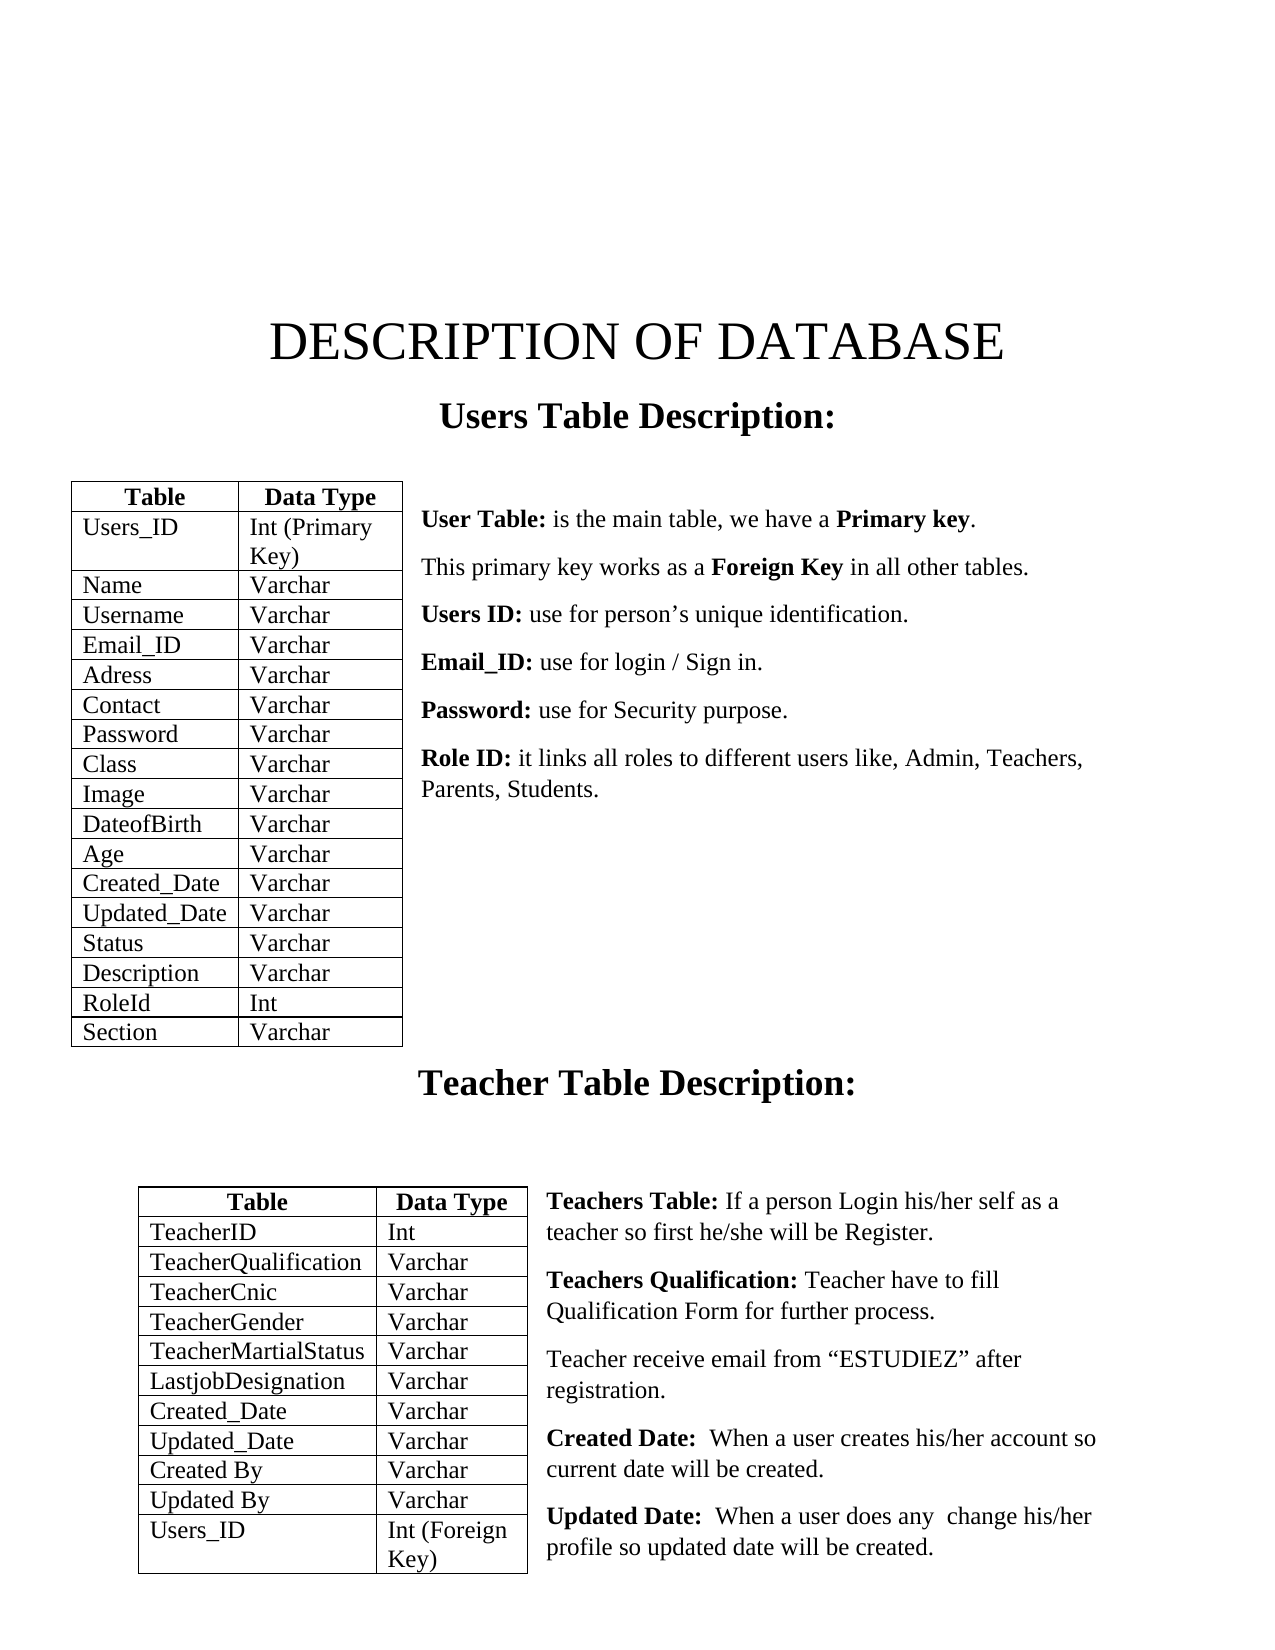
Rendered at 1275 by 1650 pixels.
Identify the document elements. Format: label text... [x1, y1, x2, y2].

table_cell Created By [139, 1456, 376, 1484]
table_cell TeacherID [139, 1217, 376, 1246]
table_cell Email_ID [72, 630, 238, 659]
table_cell Int (Primary Key) [239, 512, 402, 569]
table_cell Users_ID [139, 1515, 376, 1573]
table_header Table [72, 482, 238, 511]
text User Table: is the main table, we have a Primary key. [403, 504, 1125, 533]
table_cell Varchar [239, 958, 402, 987]
table_cell Updated By [139, 1485, 376, 1514]
table_cell Status [72, 928, 238, 957]
table_cell Created_Date [72, 869, 238, 897]
text Password: use for Security purpose. [403, 695, 1125, 724]
table_cell TeacherGender [139, 1307, 376, 1335]
table_cell Varchar [377, 1485, 527, 1514]
table_header Table [139, 1188, 376, 1216]
table_cell Password [72, 720, 238, 748]
table_cell Users_ID [72, 512, 238, 569]
table_cell Varchar [239, 869, 402, 897]
table_cell Varchar [239, 571, 402, 599]
table_cell DateofBirth [72, 809, 238, 838]
table_cell Class [72, 749, 238, 778]
table_cell Username [72, 600, 238, 629]
table_cell Section [72, 1018, 238, 1046]
text Email_ID: use for login / Sign in. [403, 647, 1125, 676]
table_cell Varchar [377, 1247, 527, 1276]
table_cell Varchar [377, 1366, 527, 1395]
table_cell Varchar [239, 690, 402, 718]
table_cell Varchar [377, 1396, 527, 1425]
table_cell Varchar [239, 839, 402, 867]
table_cell Int (Foreign Key) [377, 1515, 527, 1573]
table_cell Created_Date [139, 1396, 376, 1425]
table_cell Int [377, 1217, 527, 1246]
table_cell TeacherMartialStatus [139, 1336, 376, 1365]
text Created Date: When a user creates his/her account so current date will be created. [528, 1423, 1125, 1482]
table_cell Adress [72, 660, 238, 689]
table_cell Varchar [239, 660, 402, 689]
table_cell RoleId [72, 988, 238, 1016]
table_cell Varchar [239, 630, 402, 659]
text Role ID: it links all roles to different users like, Admin, Teachers, Parents, Students. [403, 743, 1125, 802]
table_cell LastjobDesignation [139, 1366, 376, 1395]
table_cell Updated_Date [72, 898, 238, 927]
table_cell TeacherCnic [139, 1277, 376, 1306]
table_cell Varchar [377, 1307, 527, 1335]
table_cell Name [72, 571, 238, 599]
table_header Data Type [239, 482, 402, 511]
table_cell TeacherQualification [139, 1247, 376, 1276]
text Users ID: use for person’s unique identification. [403, 599, 1125, 628]
table_cell Varchar [239, 809, 402, 838]
table_cell Varchar [239, 600, 402, 629]
text Teachers Table: If a person Login his/her self as a teacher so first he/she will be Register. [528, 1186, 1125, 1246]
table_cell Varchar [377, 1336, 527, 1365]
table_cell Varchar [377, 1456, 527, 1484]
text Teacher receive email from “ESTUDIEZ” after registration. [528, 1344, 1125, 1404]
text Updated Date: When a user does any change his/her profile so updated date will be created. [528, 1501, 1125, 1561]
table_cell Varchar [239, 749, 402, 778]
table_cell Image [72, 779, 238, 808]
table_cell Varchar [239, 720, 402, 748]
table_cell Int [239, 988, 402, 1016]
text Teachers Qualification: Teacher have to fill Qualification Form for further process. [528, 1265, 1125, 1325]
table_cell Updated_Date [139, 1426, 376, 1454]
table_header Data Type [377, 1188, 527, 1216]
table_cell Varchar [377, 1277, 527, 1306]
table_cell Varchar [239, 928, 402, 957]
table_cell Age [72, 839, 238, 867]
text Users Table Description: [150, 393, 1125, 436]
text Teacher Table Description: [150, 1060, 1125, 1103]
text DESCRIPTION OF DATABASE [150, 0, 1125, 372]
table_cell Varchar [239, 1018, 402, 1046]
table_cell Contact [72, 690, 238, 718]
table_cell Varchar [239, 898, 402, 927]
text This primary key works as a Foreign Key in all other tables. [403, 552, 1125, 581]
table_cell Varchar [377, 1426, 527, 1454]
table_cell Varchar [239, 779, 402, 808]
table_cell Description [72, 958, 238, 987]
